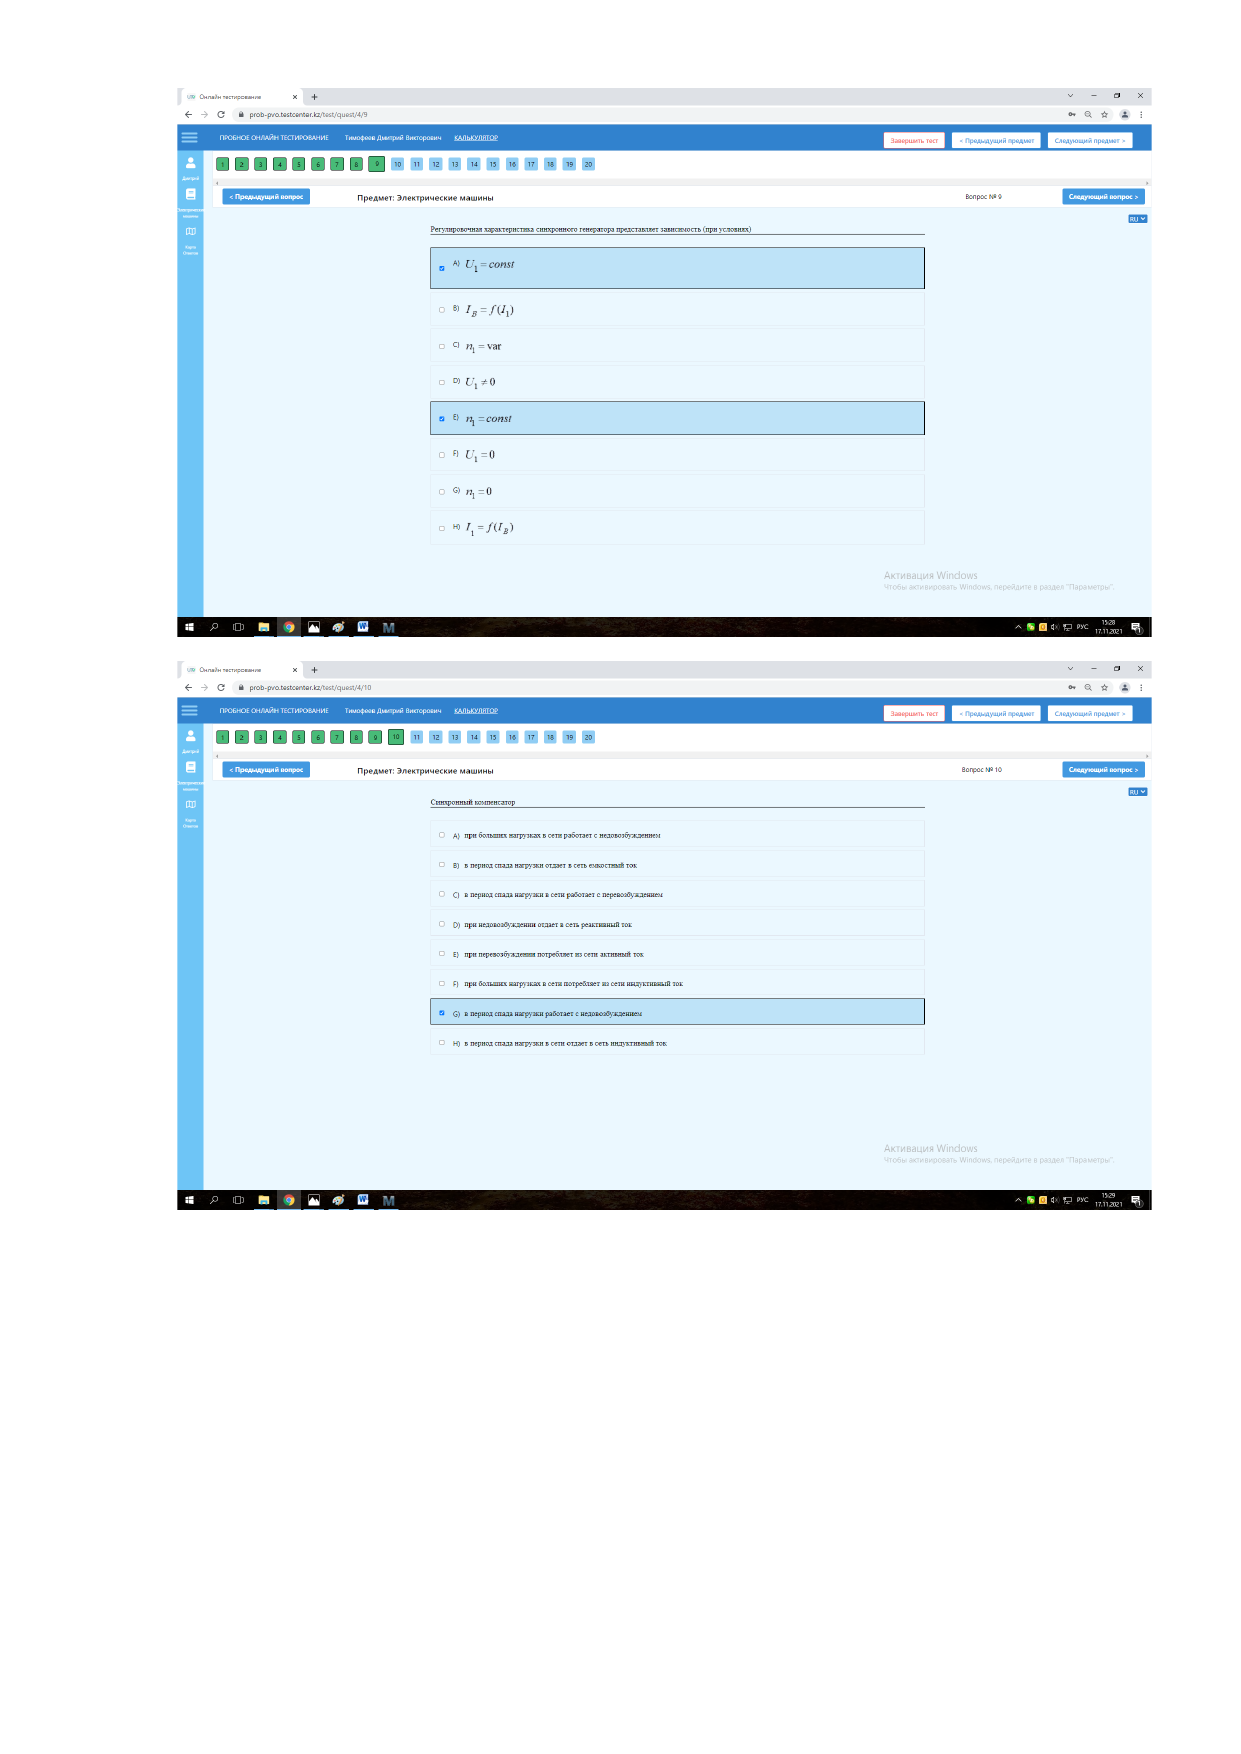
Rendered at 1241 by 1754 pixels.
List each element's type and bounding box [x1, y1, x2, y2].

picture [177, 88, 1152, 637]
picture [177, 661, 1152, 1210]
